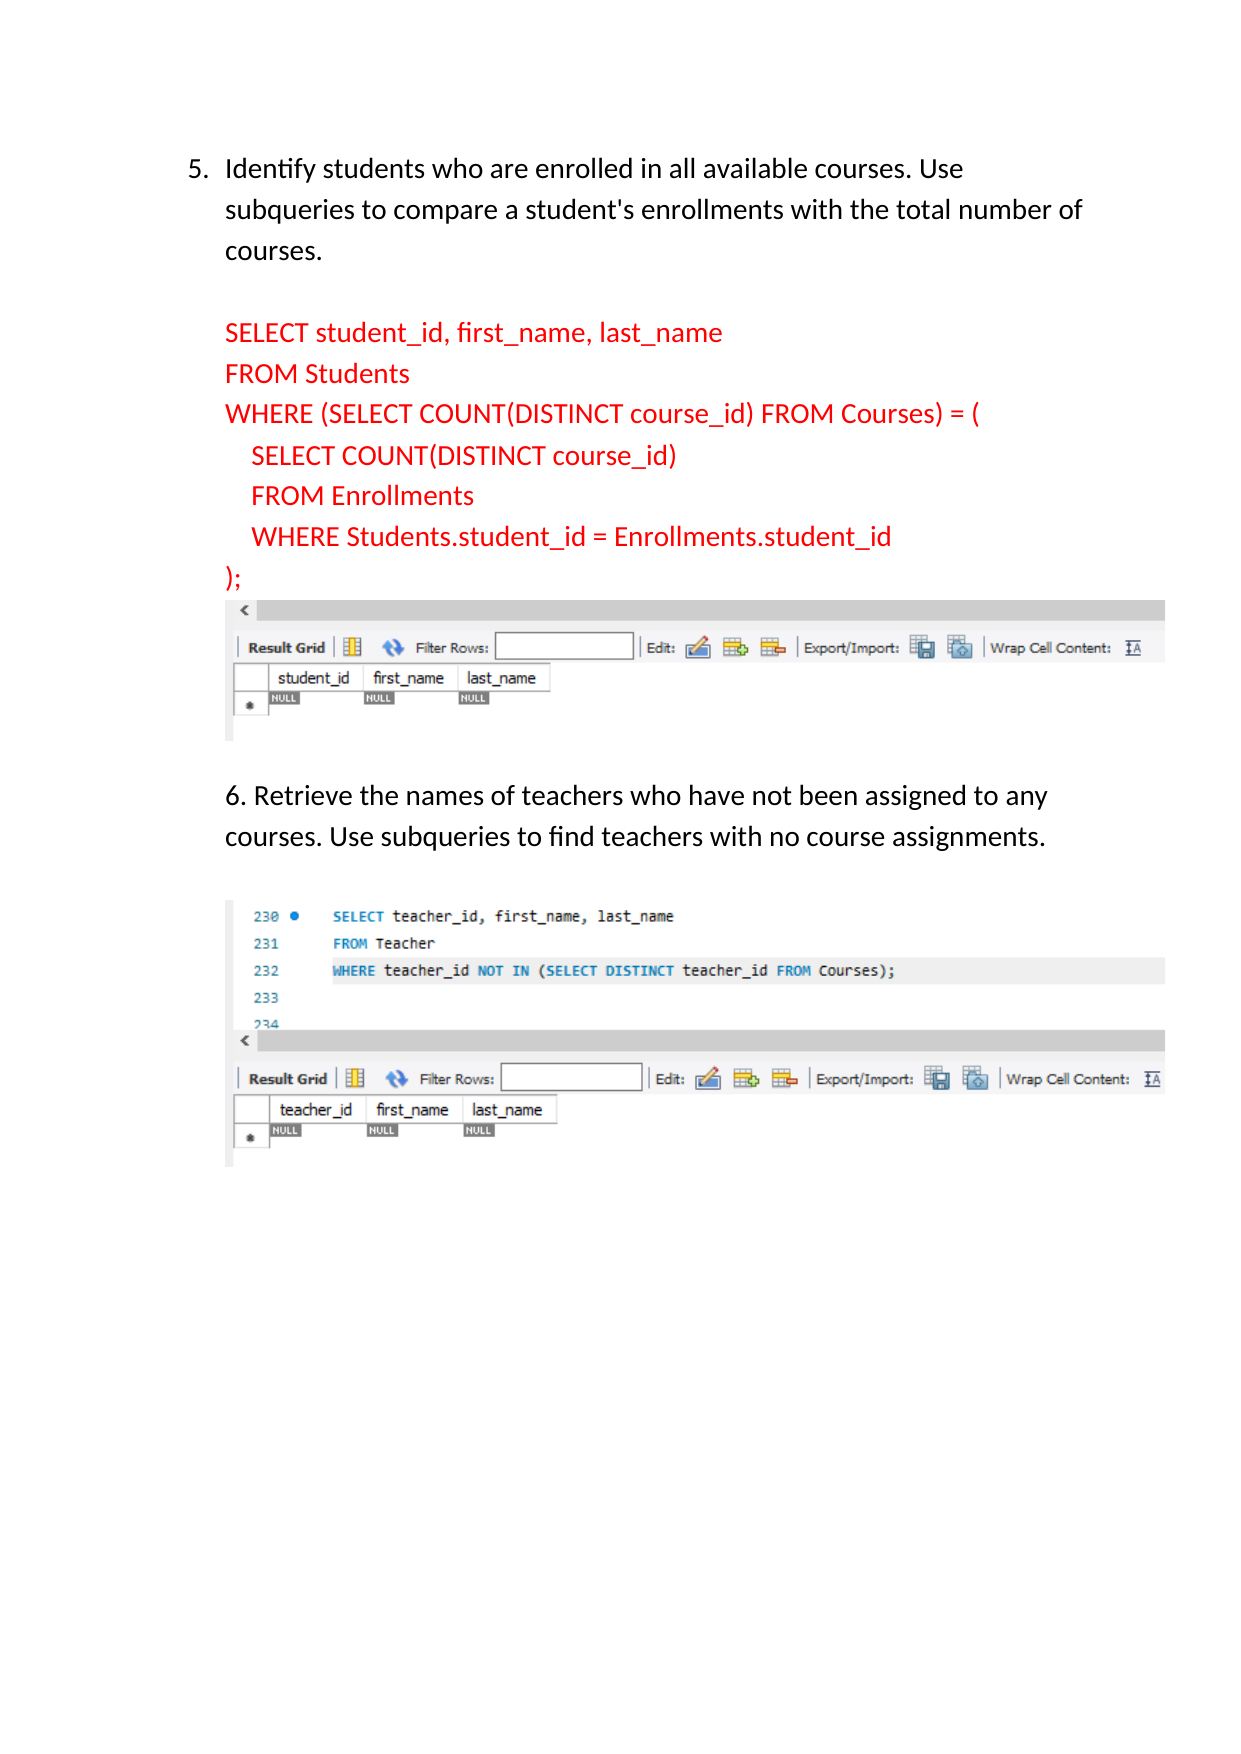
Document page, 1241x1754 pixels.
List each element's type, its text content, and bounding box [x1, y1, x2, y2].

picture [225, 600, 1166, 741]
picture [225, 900, 1166, 1167]
list WHERE (SELECT COUNT(DISTINCT course_id) FROM Courses) = ( [225, 396, 1090, 431]
list ); [225, 559, 1090, 595]
list WHERE Students.student_id = Enrollments.student_id [225, 518, 1090, 554]
list FROM Enrollments [225, 477, 1090, 513]
list 6. Retrieve the names of teachers who have not been assigned to any courses. Use subqueries to find teachers with no course assignments. [225, 777, 1090, 854]
list FROM Students [225, 355, 1090, 390]
list SELECT student_id, first_name, last_name [225, 314, 1090, 349]
list Identify students who are enrolled in all available courses. Use subqueries to compare a student's enrollments with the total number of courses. [187, 150, 1090, 267]
list SELECT COUNT(DISTINCT course_id) [225, 437, 1090, 472]
